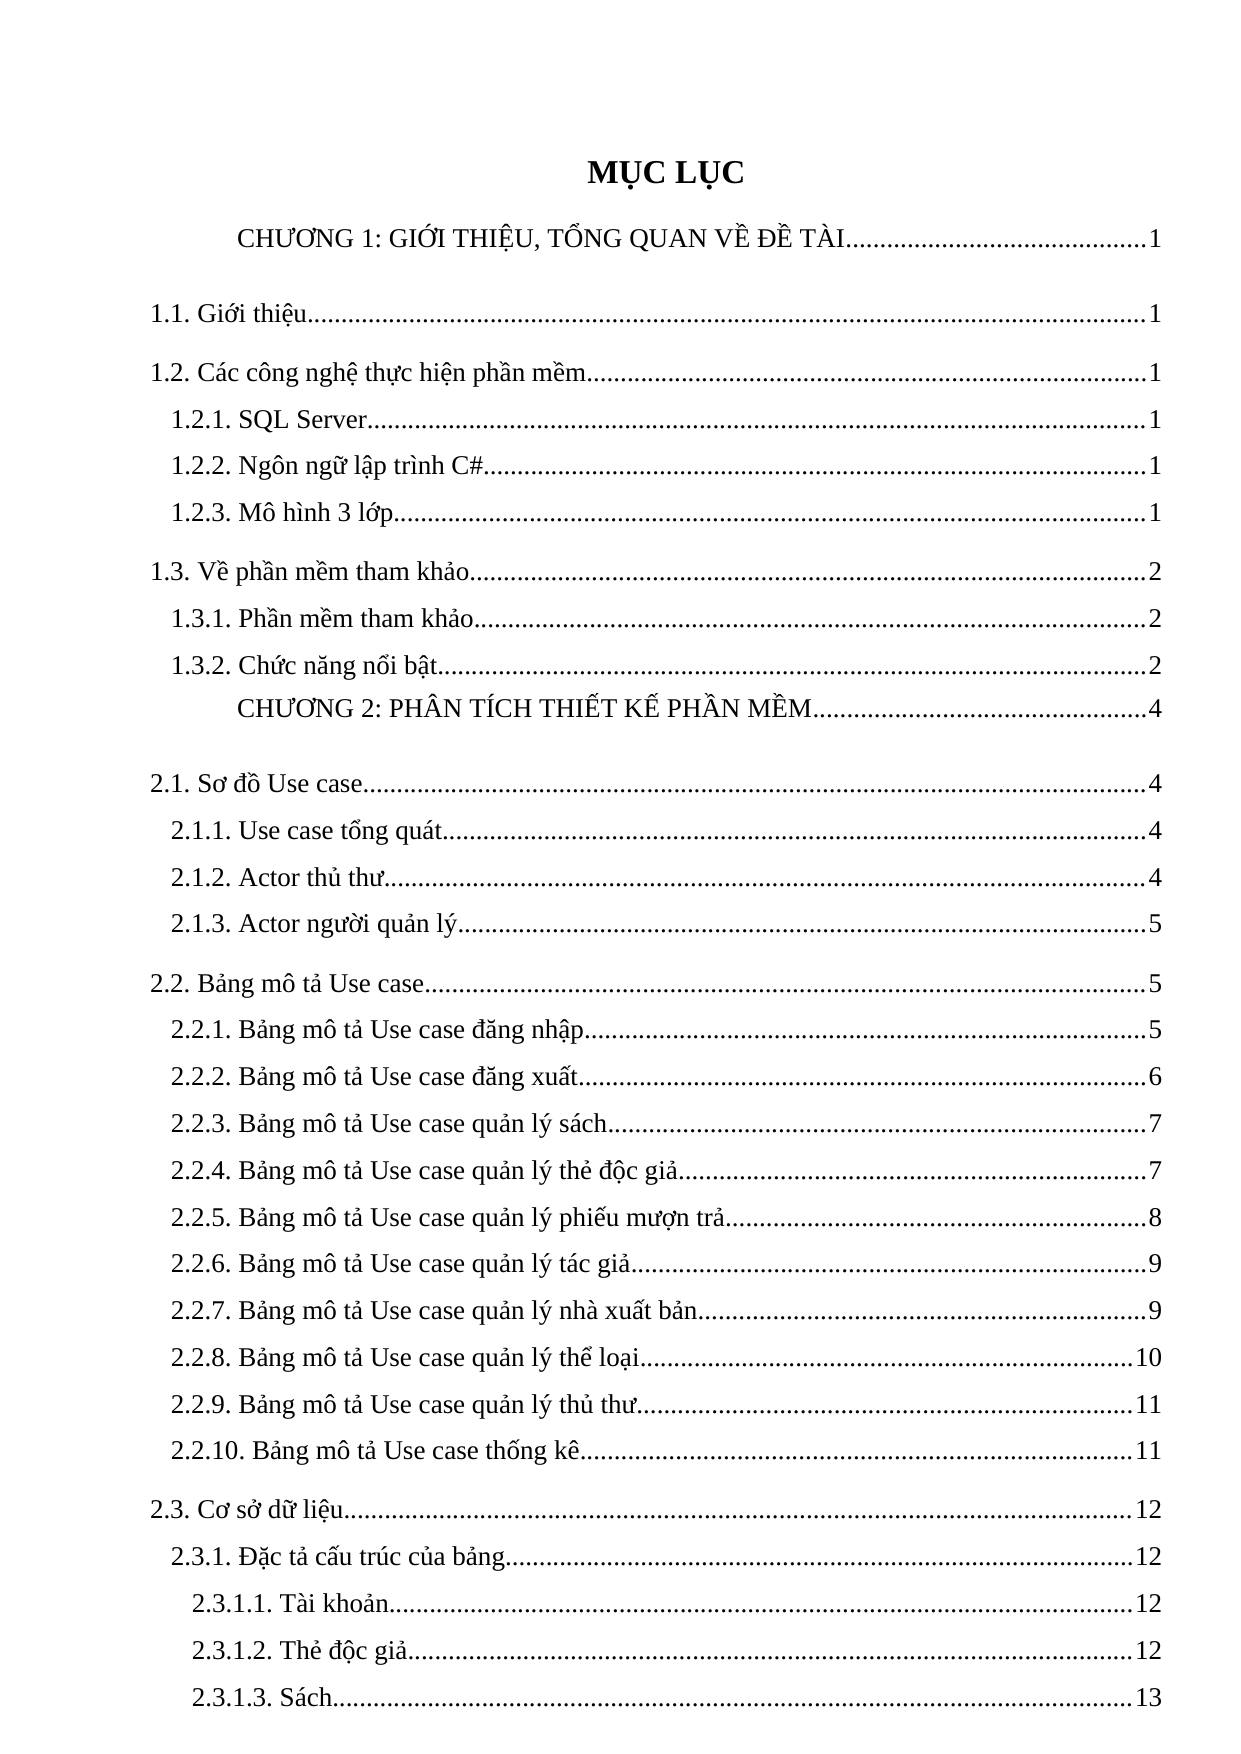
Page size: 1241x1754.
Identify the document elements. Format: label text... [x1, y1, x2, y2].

text 2.2.7. Bảng mô tả Use case quản lý nhà xuất bản 9 [171, 1294, 1163, 1325]
text 2.2.3. Bảng mô tả Use case quản lý sách 7 [171, 1107, 1163, 1138]
text 1.2.1. SQL Server 1 [171, 403, 1163, 434]
text 2.3.1.2. Thẻ độc giả 12 [192, 1634, 1163, 1665]
text 2.3.1.1. Tài khoản 12 [192, 1587, 1163, 1618]
text 1.3.2. Chức năng nổi bật 2 [171, 649, 1163, 680]
text 2.2.2. Bảng mô tả Use case đăng xuất 6 [171, 1060, 1163, 1091]
text 1.2.2. Ngôn ngữ lập trình C# 1 [171, 449, 1163, 481]
text 2.2.10. Bảng mô tả Use case thống kê 11 [171, 1434, 1163, 1466]
text 1.1. Giới thiệu 1 [150, 297, 1163, 328]
text 2.3.1.3. Sách 13 [192, 1681, 1163, 1712]
text 2.1. Sơ đồ Use case 4 [150, 767, 1163, 798]
text 2.2.5. Bảng mô tả Use case quản lý phiếu mượn trả 8 [171, 1201, 1163, 1232]
text 2.1.1. Use case tổng quát 4 [171, 814, 1163, 845]
text 2.2.8. Bảng mô tả Use case quản lý thể loại 10 [171, 1341, 1163, 1372]
text 1.3. Về phần mềm tham khảo 2 [150, 555, 1163, 587]
text 1.3.1. Phần mềm tham khảo 2 [171, 602, 1163, 633]
text 1.2. Các công nghệ thực hiện phần mềm 1 [150, 356, 1163, 387]
text 2.3.1. Đặc tả cấu trúc của bảng 12 [171, 1540, 1163, 1572]
text CHƯƠNG 2: PHÂN TÍCH THIẾT KẾ PHẦN MỀM 4 [178, 693, 1163, 724]
text 1.2.3. Mô hình 3 lớp 1 [171, 496, 1163, 527]
text 2.1.3. Actor người quản lý 5 [171, 908, 1163, 939]
text 2.3. Cơ sở dữ liệu 12 [150, 1494, 1163, 1525]
text 2.2.6. Bảng mô tả Use case quản lý tác giả 9 [171, 1247, 1163, 1278]
text 2.2.4. Bảng mô tả Use case quản lý thẻ độc giả 7 [171, 1154, 1163, 1185]
text CHƯƠNG 1: GIỚI THIỆU, TỔNG QUAN VỀ ĐỀ TÀI 1 [178, 222, 1163, 253]
text 2.2. Bảng mô tả Use case 5 [150, 967, 1163, 998]
subtitle MỤC LỤC [169, 152, 1163, 190]
text 2.1.2. Actor thủ thư 4 [171, 861, 1163, 892]
text 2.2.9. Bảng mô tả Use case quản lý thủ thư 11 [171, 1388, 1163, 1419]
text 2.2.1. Bảng mô tả Use case đăng nhập 5 [171, 1013, 1163, 1045]
